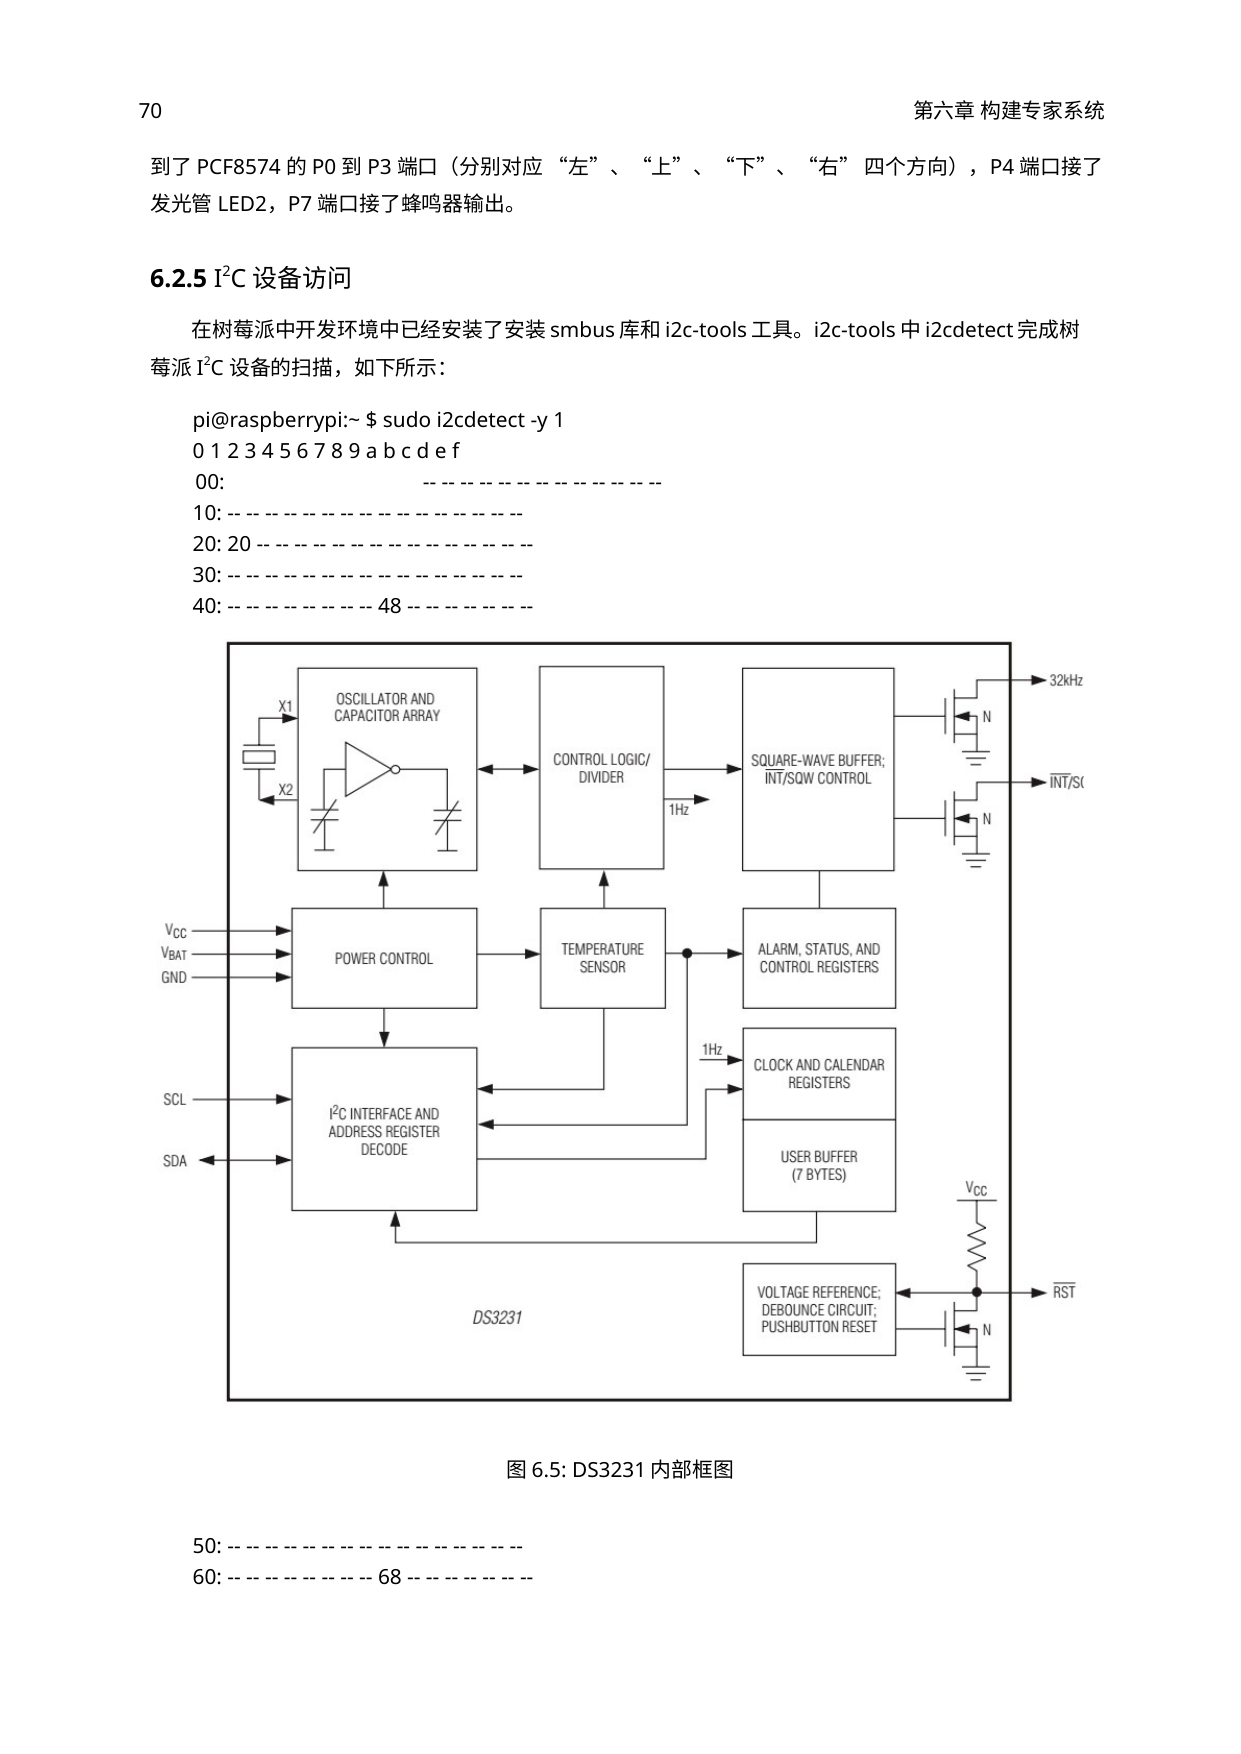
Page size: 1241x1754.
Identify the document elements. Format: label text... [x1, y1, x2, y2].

text 6.2.5 I2C 设备访问 [150, 259, 1105, 295]
text 50: -- -- -- -- -- -- -- -- -- -- -- -- -- -- -- -- [192, 1531, 1105, 1560]
text 00: -- -- -- -- -- -- -- -- -- -- -- -- -- [138, 467, 1105, 496]
text 30: -- -- -- -- -- -- -- -- -- -- -- -- -- -- -- -- [192, 560, 1105, 589]
picture [156, 622, 1084, 1426]
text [150, 150, 1105, 218]
text 40: -- -- -- -- -- -- -- -- 48 -- -- -- -- -- -- -- [192, 591, 1105, 620]
text 60: -- -- -- -- -- -- -- -- 68 -- -- -- -- -- -- -- [192, 1562, 1105, 1591]
text pi@raspberrypi:~ $ sudo i2cdetect -y 1 [192, 405, 1105, 433]
text 莓派 I2C 设备的扫描，如下所示： [150, 351, 1105, 381]
text 0 1 2 3 4 5 6 7 8 9 a b c d e f [192, 436, 1105, 464]
text 在树莓派中开发环境中已经安装了安装smbus库和i2c-tools工具。i2c-tools中i2cdetect完成树 [191, 313, 1105, 343]
text 图6.5: DS3231内部框图 [163, 1454, 1077, 1484]
text 20: 20 -- -- -- -- -- -- -- -- -- -- -- -- -- -- -- [192, 529, 1105, 558]
text 10: -- -- -- -- -- -- -- -- -- -- -- -- -- -- -- -- [192, 498, 1105, 527]
